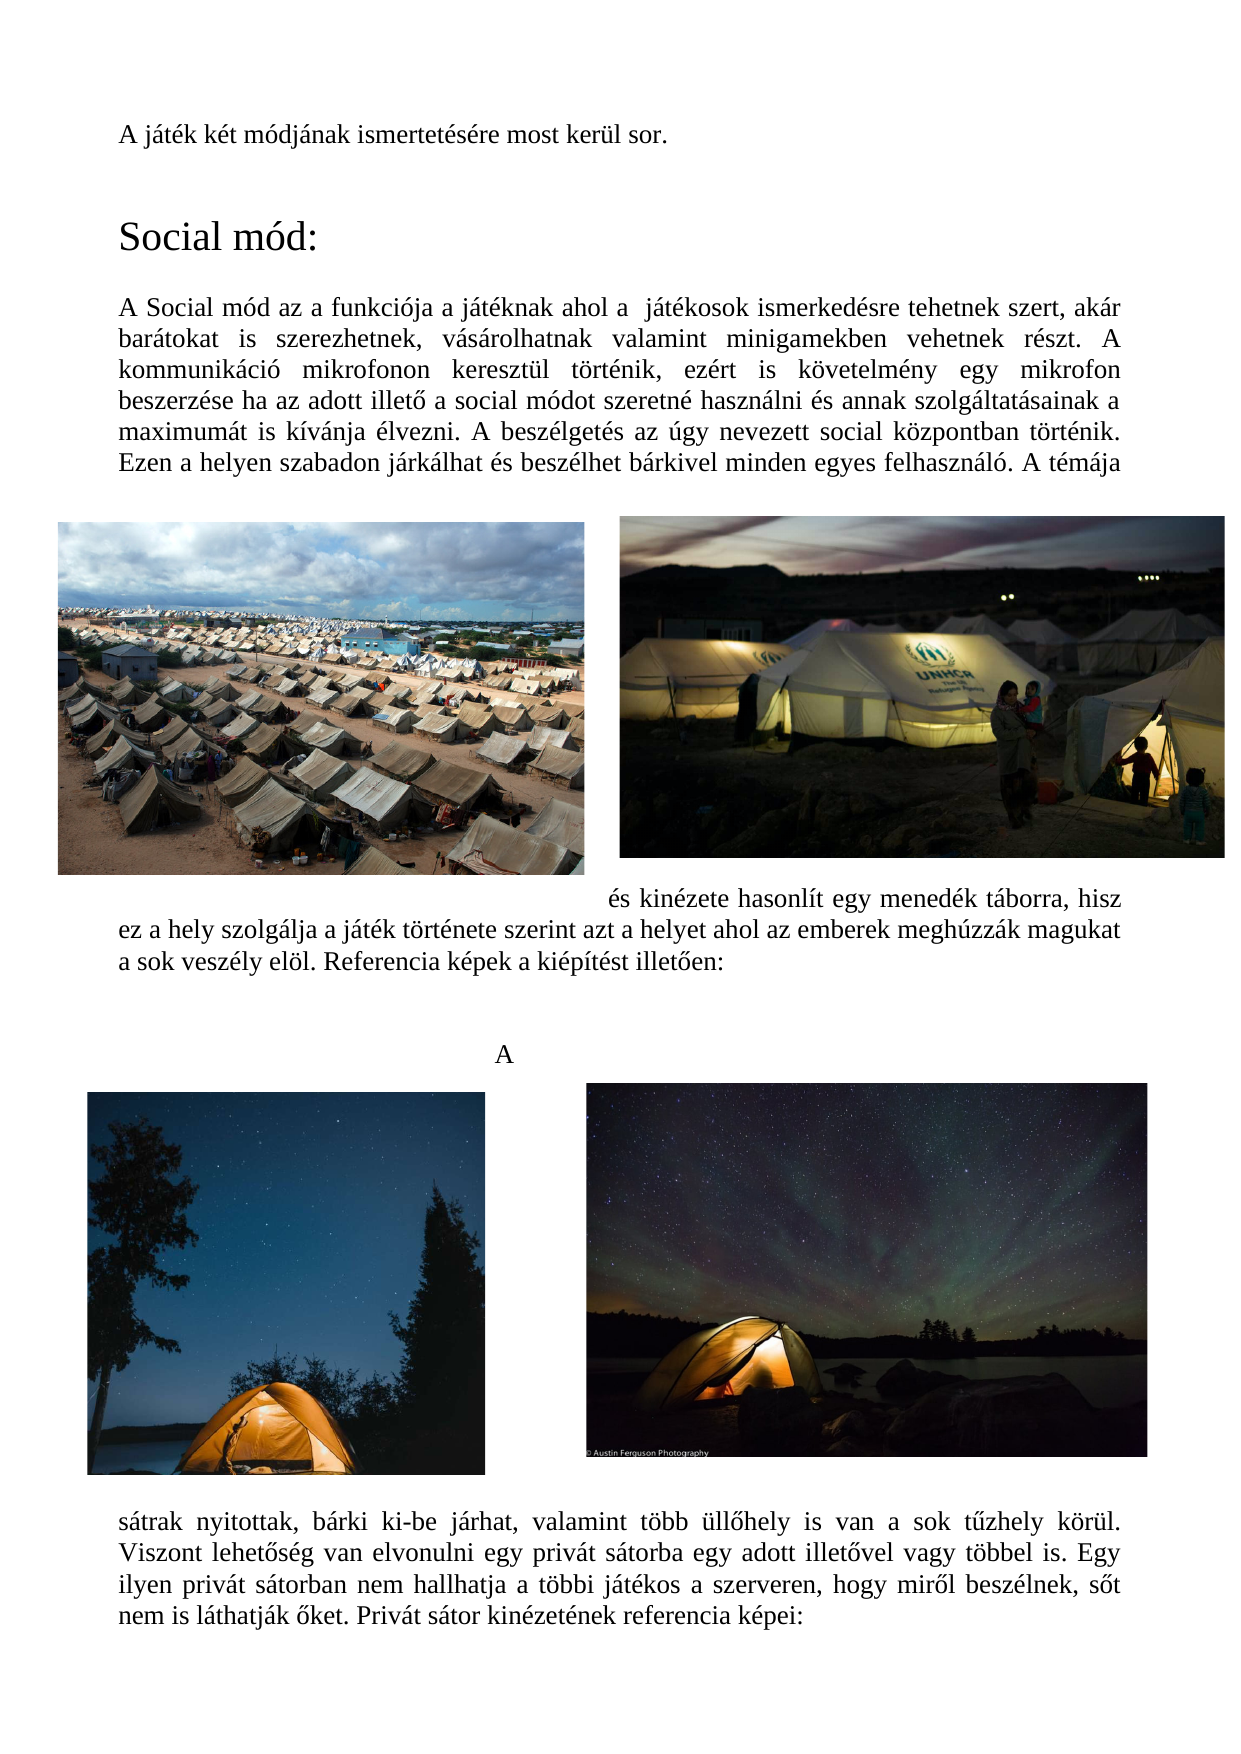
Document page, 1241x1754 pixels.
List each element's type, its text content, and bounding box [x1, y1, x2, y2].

picture [620, 516, 1224, 857]
picture [587, 1083, 1147, 1456]
text A játék két módjának ismertetésére most kerül sor. [118, 118, 1122, 149]
picture [58, 522, 584, 875]
picture [87, 1092, 485, 1474]
text Social mód: [118, 212, 1122, 259]
